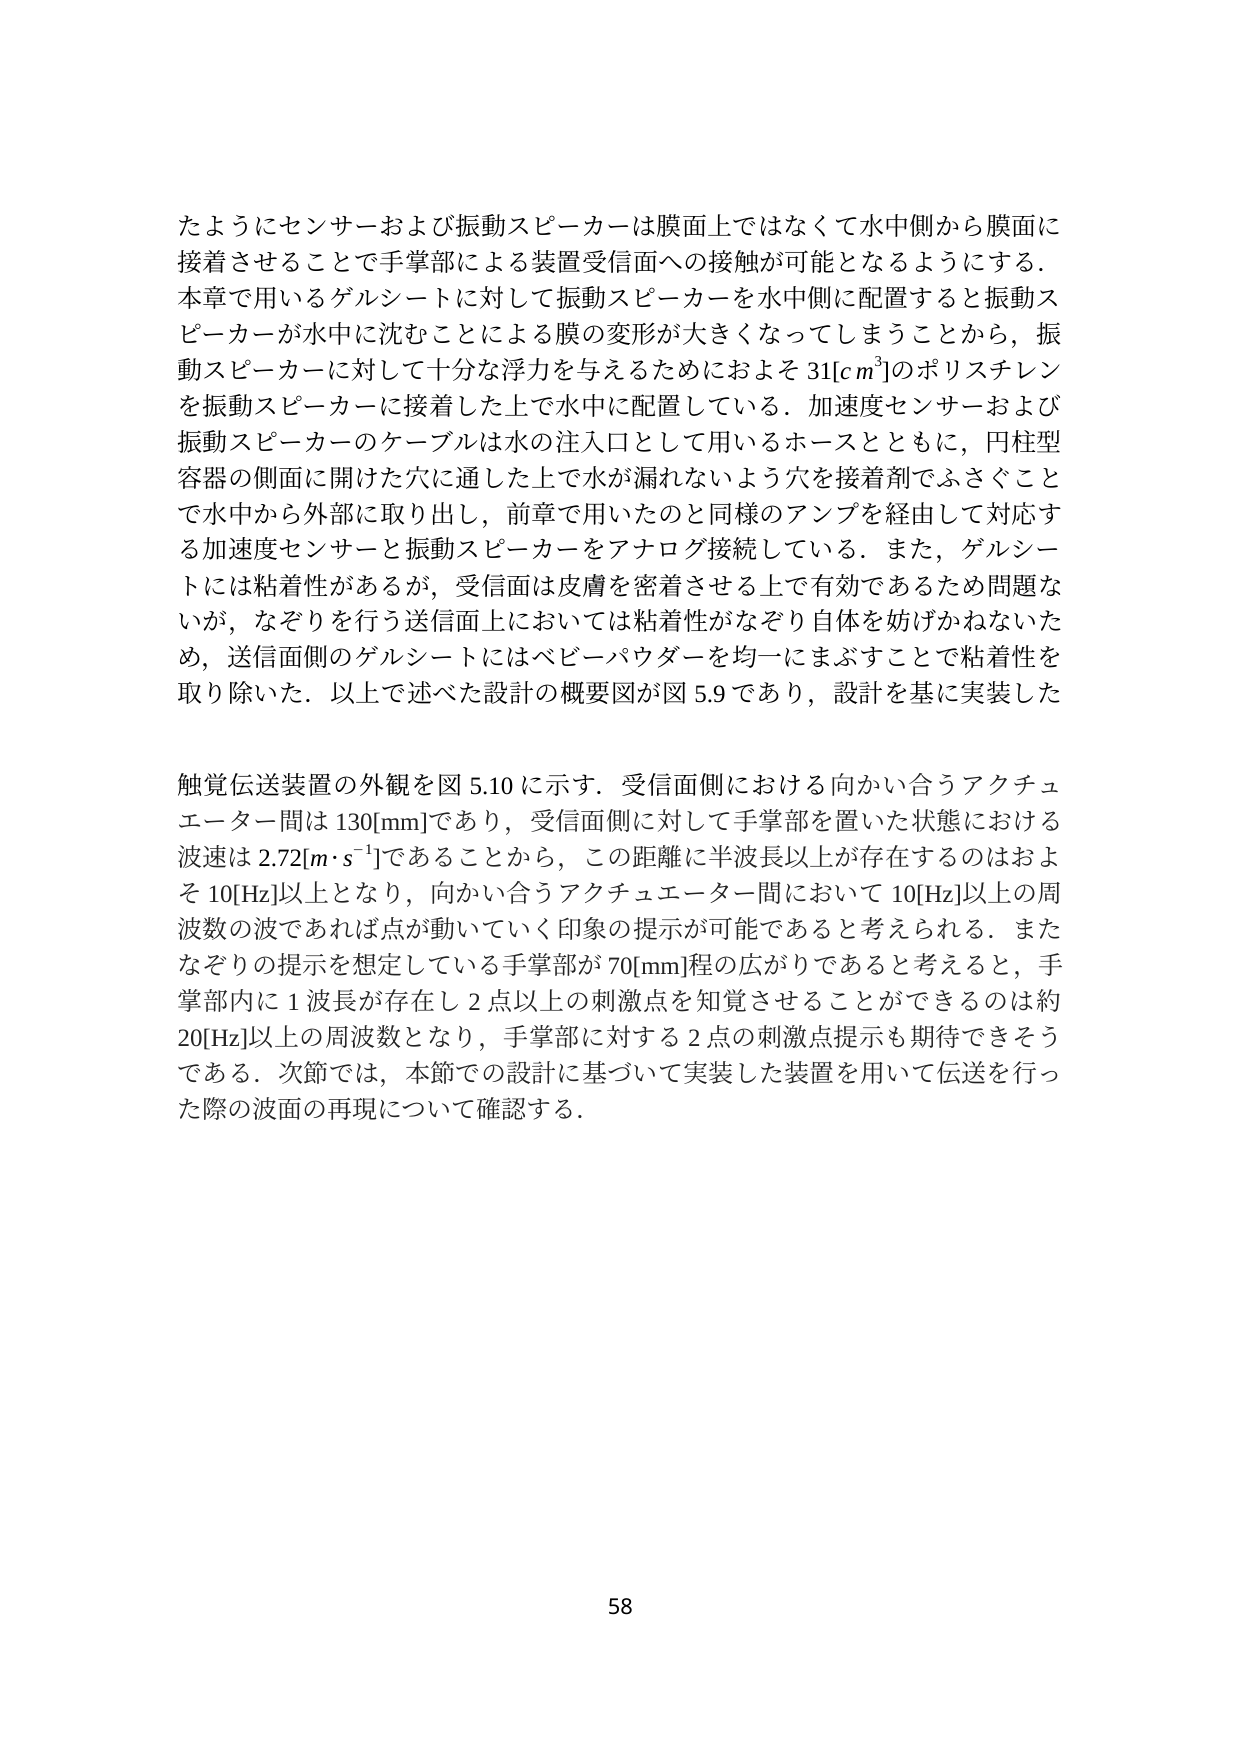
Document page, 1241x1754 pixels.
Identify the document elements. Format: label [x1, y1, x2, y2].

text [177, 207, 1063, 1125]
